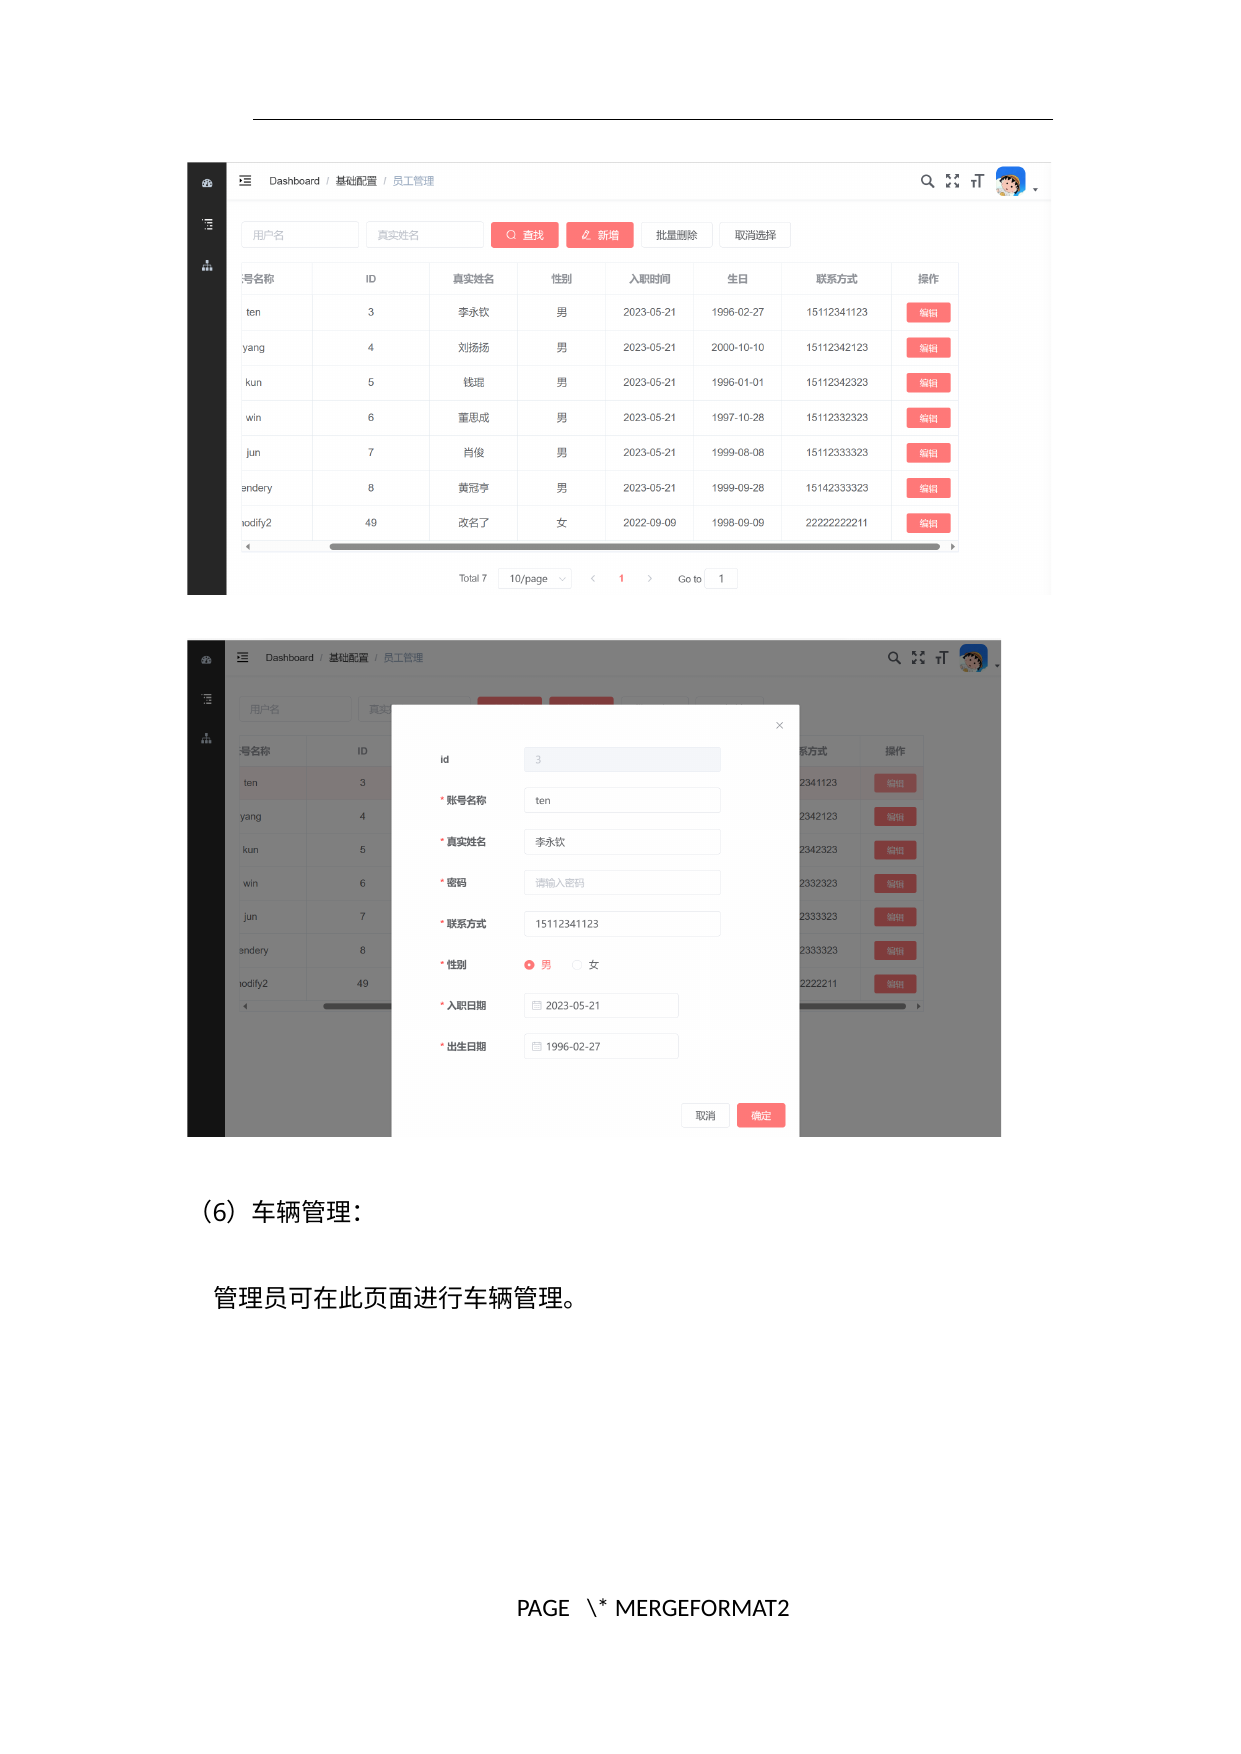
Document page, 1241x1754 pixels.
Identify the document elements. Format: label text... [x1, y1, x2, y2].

list 管理员可在此页面进行车辆管理。 [187, 1263, 1053, 1331]
picture [187, 162, 1052, 595]
list 车辆管理： [187, 1177, 1053, 1244]
picture [187, 638, 1002, 1137]
